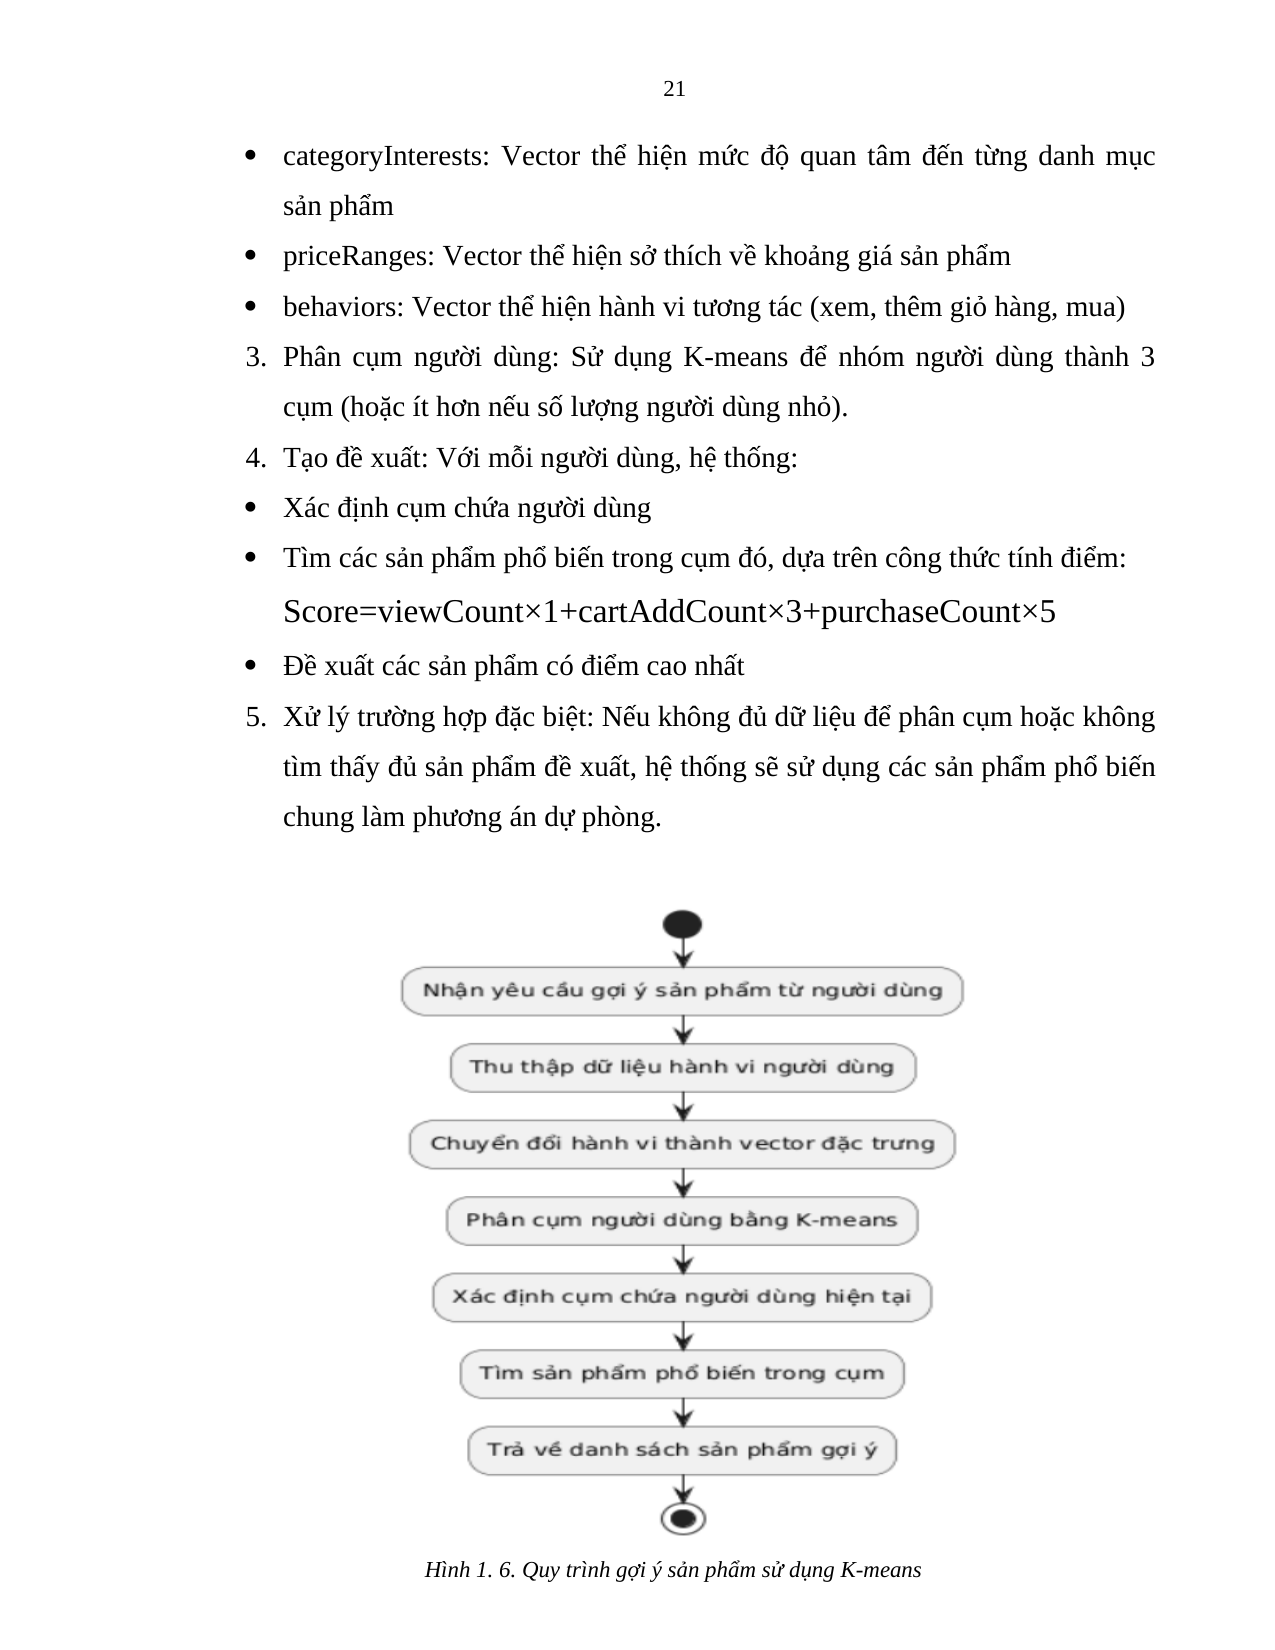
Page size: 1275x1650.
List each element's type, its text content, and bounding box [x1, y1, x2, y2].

list Tạo đề xuất: Với mỗi người dùng, hệ thống: [245, 440, 1157, 473]
list Xác định cụm chứa người dùng [245, 490, 1157, 524]
list categoryInterests: Vector thể hiện mức độ quan tâm đến từng danh mục sản phẩm [245, 138, 1157, 222]
list priceRanges: Vector thể hiện sở thích về khoảng giá sản phẩm [245, 238, 1157, 272]
picture [388, 900, 977, 1540]
list Đề xuất các sản phẩm có điểm cao nhất [245, 648, 1157, 682]
text Score=viewCount×1+cartAddCount×3+purchaseCount×5 [283, 591, 1157, 629]
list behaviors: Vector thể hiện hành vi tương tác (xem, thêm giỏ hàng, mua) [245, 289, 1157, 322]
text Hình 1. 6. Quy trình gợi ý sản phẩm sử dụng K-means [133, 1556, 1216, 1583]
list Xử lý trường hợp đặc biệt: Nếu không đủ dữ liệu để phân cụm hoặc không tìm thấy đủ sản phẩm đề xuất, hệ thống sẽ sử dụng các sản phẩm phổ biến chung làm phương án dự phòng. [245, 699, 1157, 833]
list Tìm các sản phẩm phổ biến trong cụm đó, dựa trên công thức tính điểm: [245, 541, 1157, 574]
list Phân cụm người dùng: Sử dụng K-means để nhóm người dùng thành 3 cụm (hoặc ít hơn nếu số lượng người dùng nhỏ). [245, 339, 1157, 423]
